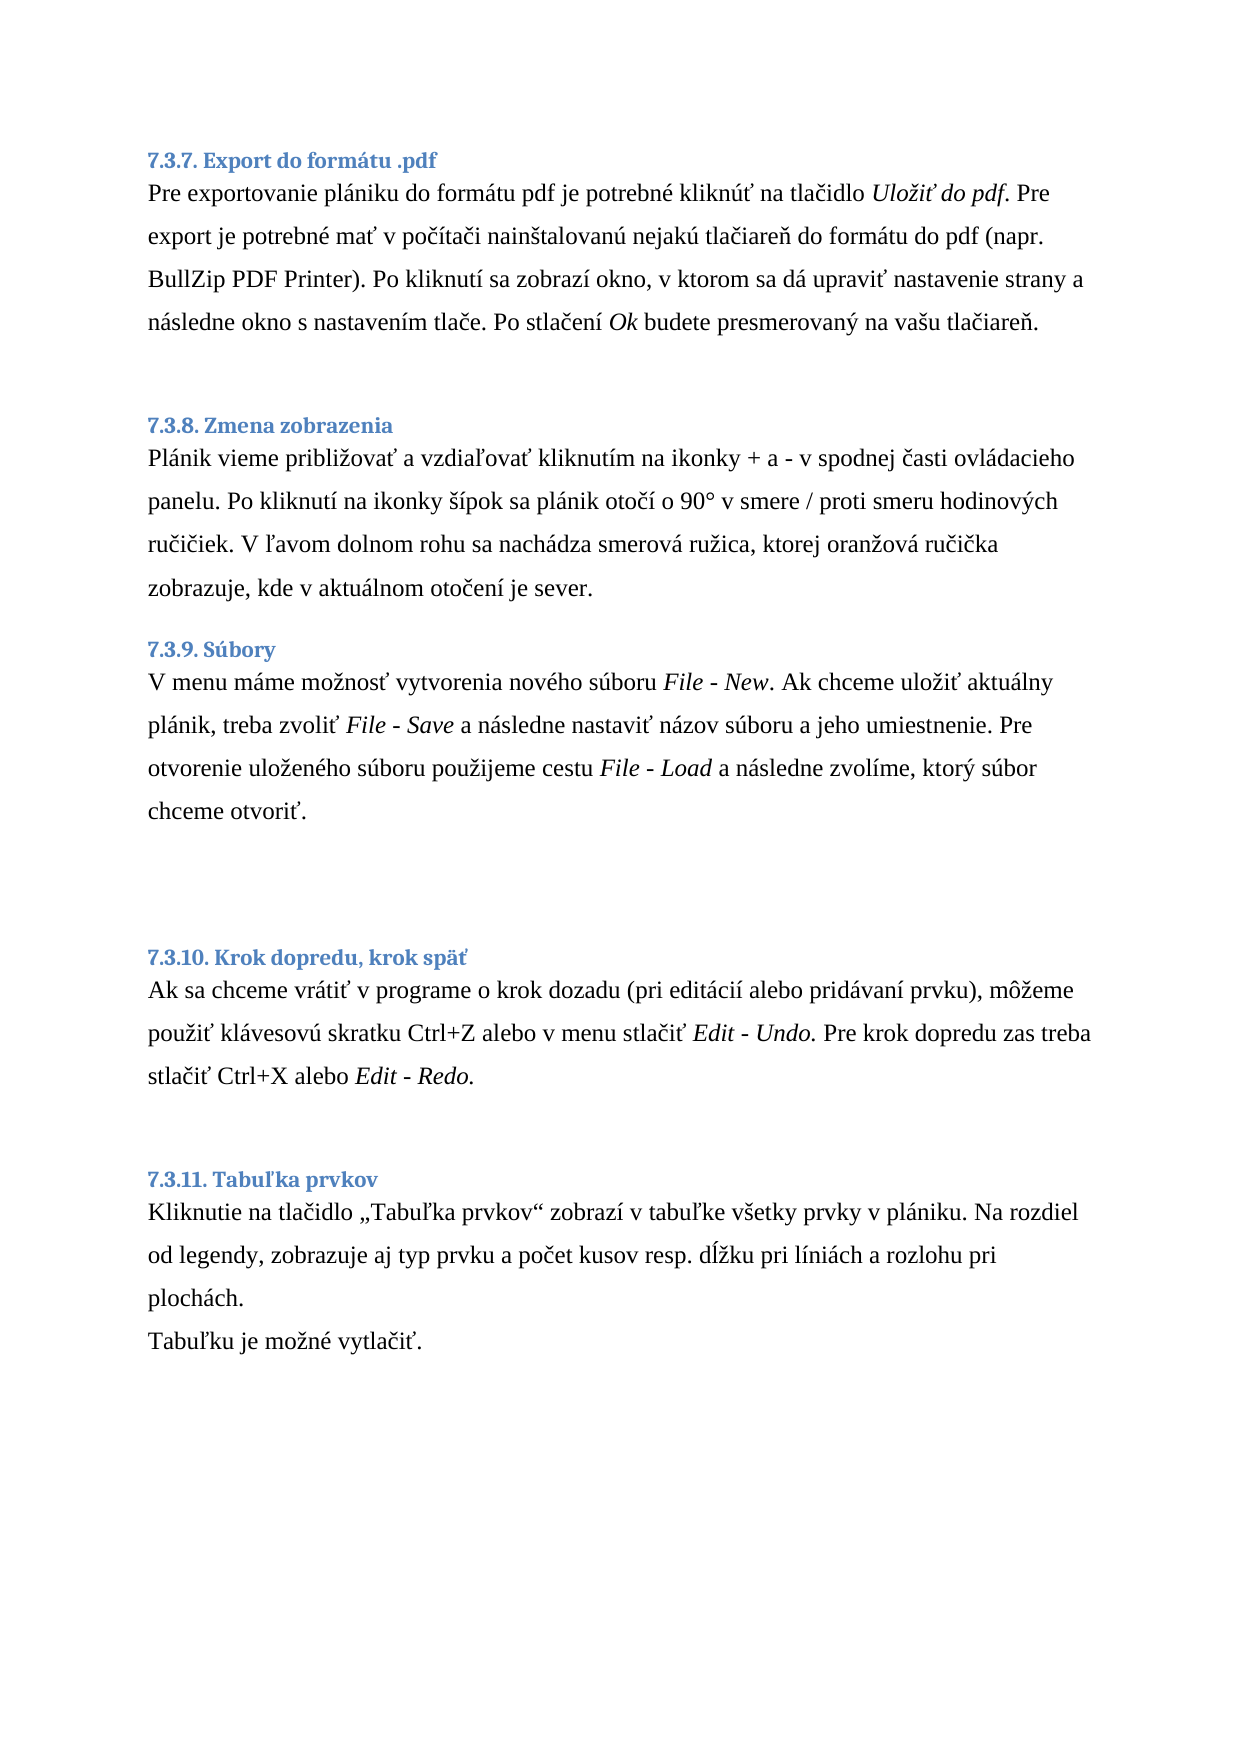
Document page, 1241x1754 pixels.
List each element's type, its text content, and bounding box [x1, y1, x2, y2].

text Pre exportovanie plániku do formátu pdf je potrebné kliknúť na tlačidlo Uložiť do pdf. Pre export je potrebné mať v počítači nainštalovanú nejakú tlačiareň do formátu do pdf (napr. BullZip PDF Printer). Po kliknutí sa zobrazí okno, v ktorom sa dá upraviť nastavenie strany a následne okno s nastavením tlače. Po stlačení Ok budete presmerovaný na vašu tlačiareň. [148, 178, 1093, 336]
text V menu máme možnosť vytvorenia nového súboru File - New. Ak chceme uložiť aktuálny plánik, treba zvoliť File - Save a následne nastaviť názov súboru a jeho umiestnenie. Pre otvorenie uloženého súboru použijeme cestu File - Load a následne zvolíme, ktorý súbor chceme otvoriť. [148, 667, 1093, 910]
subtitle 7.3.8. Zmena zobrazenia [148, 413, 1093, 439]
subtitle 7.3.10. Krok dopredu, krok späť [148, 945, 1093, 971]
text Ak sa chceme vrátiť v programe o krok dozadu (pri editácií alebo pridávaní prvku), môžeme použiť klávesovú skratku Ctrl+Z alebo v menu stlačiť Edit - Undo. Pre krok dopredu zas treba stlačiť Ctrl+X alebo Edit - Redo. [148, 975, 1093, 1132]
subtitle 7.3.11. Tabuľka prvkov [148, 1167, 1093, 1193]
text Plánik vieme približovať a vzdiaľovať kliknutím na ikonky + a - v spodnej časti ovládacieho panelu. Po kliknutí na ikonky šípok sa plánik otočí o 90° v smere / proti smeru hodinových ručičiek. V ľavom dolnom rohu sa nachádza smerová ružica, ktorej oranžová ručička zobrazuje, kde v aktuálnom otočení je sever. [148, 443, 1093, 601]
text Tabuľku je možné vytlačiť. [148, 1326, 1093, 1355]
subtitle 7.3.9. Súbory [148, 637, 1093, 663]
subtitle 7.3.7. Export do formátu .pdf [148, 148, 1093, 174]
text Kliknutie na tlačidlo „Tabuľka prvkov“ zobrazí v tabuľke všetky prvky v plániku. Na rozdiel od legendy, zobrazuje aj typ prvku a počet kusov resp. dĺžku pri líniách a rozlohu pri plochách. [148, 1197, 1093, 1312]
